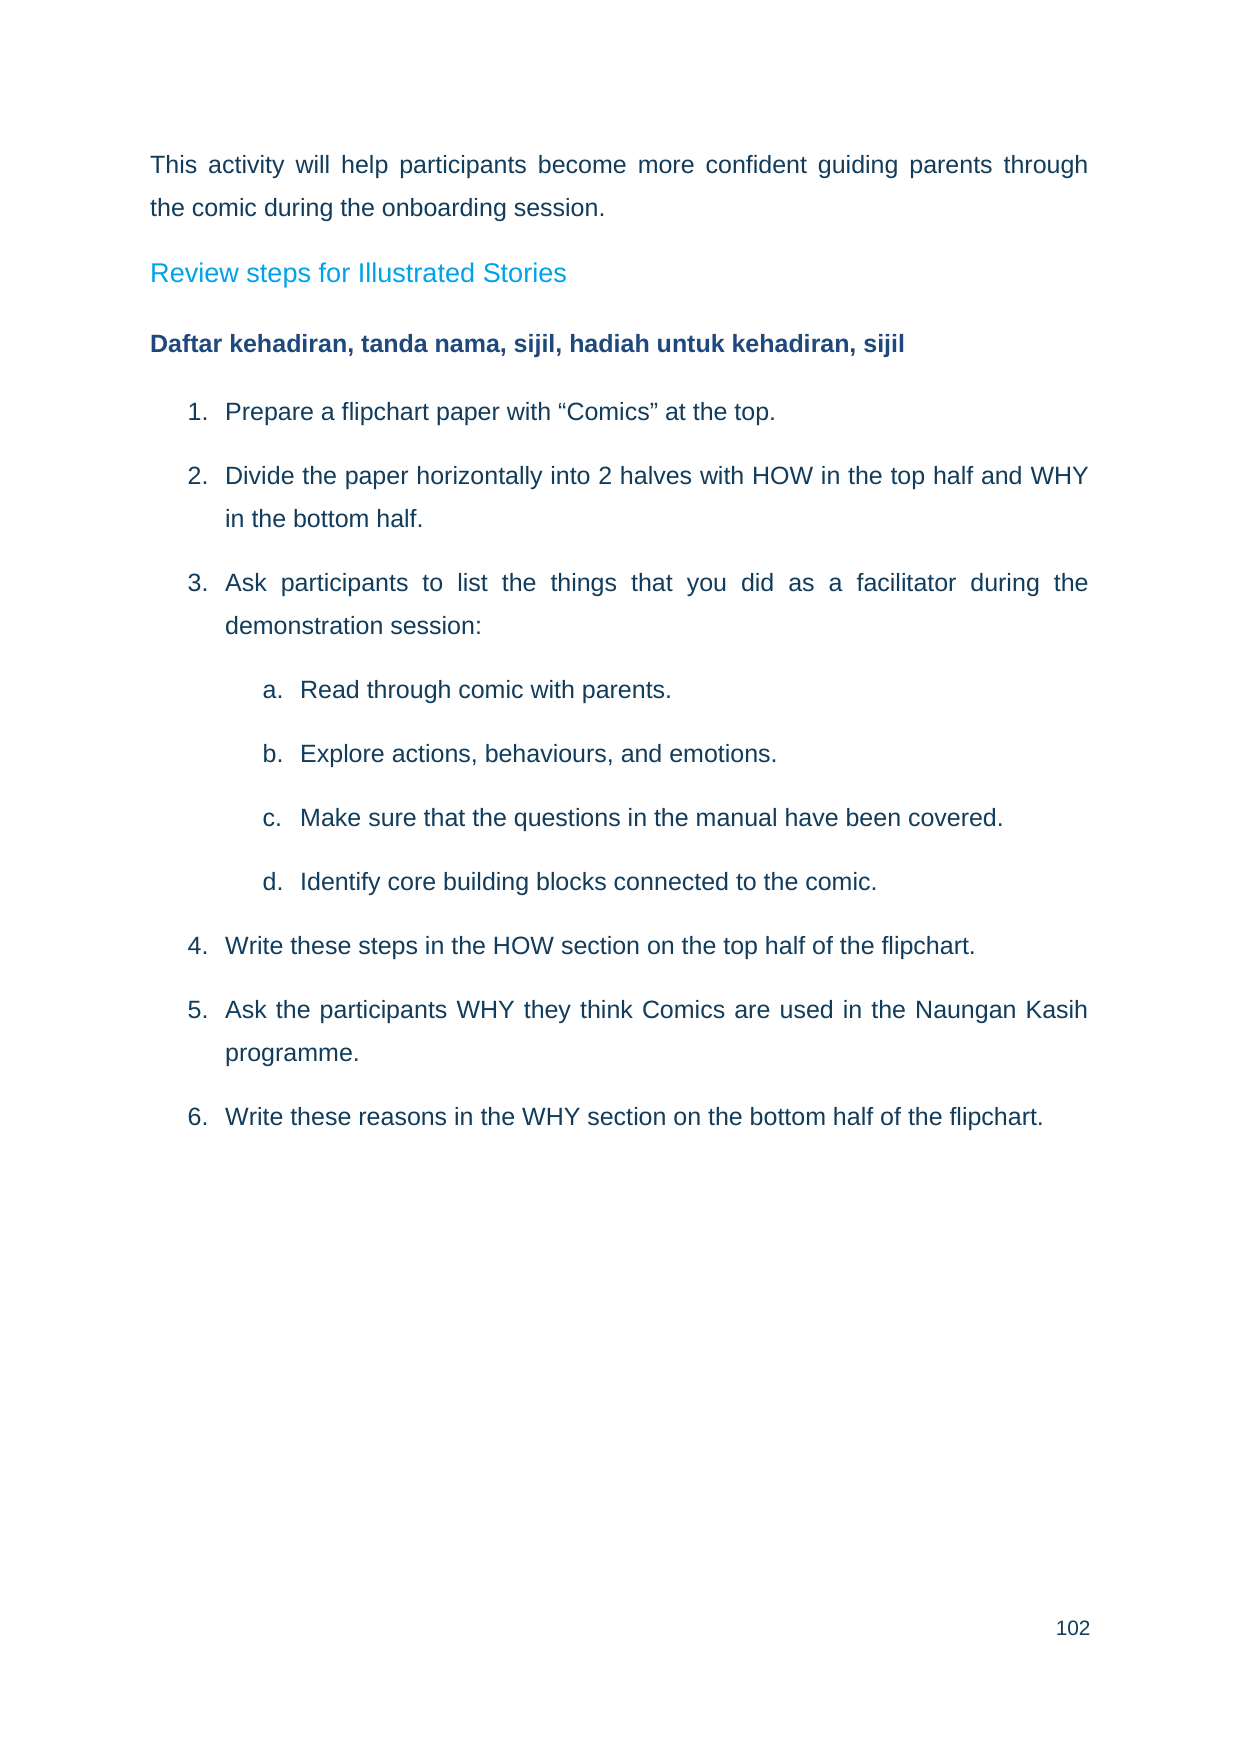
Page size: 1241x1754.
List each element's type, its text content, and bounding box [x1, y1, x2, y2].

subtitle Review steps for Illustrated Stories [150, 257, 1090, 288]
list Identify core building blocks connected to the comic. [262, 867, 1090, 896]
subtitle Daftar kehadiran, tanda nama, sijil, hadiah untuk kehadiran, sijil [150, 329, 1090, 358]
list Make sure that the questions in the manual have been covered. [262, 803, 1090, 832]
list Write these reasons in the WHY section on the bottom half of the flipchart. [187, 1102, 1090, 1131]
text This activity will help participants become more confident guiding parents through the comic during the onboarding session. [150, 150, 1090, 222]
list Ask participants to list the things that you did as a facilitator during the demonstration session: [187, 568, 1090, 640]
list Prepare a flipchart paper with “Comics” at the top. [187, 397, 1090, 426]
list Ask the participants WHY they think Comics are used in the Naungan Kasih programme. [187, 995, 1090, 1067]
list Divide the paper horizontally into 2 halves with HOW in the top half and WHY in the bottom half. [187, 461, 1090, 533]
list Explore actions, behaviours, and emotions. [262, 739, 1090, 768]
list Read through comic with parents. [262, 675, 1090, 704]
list Write these steps in the HOW section on the top half of the flipchart. [187, 931, 1090, 960]
